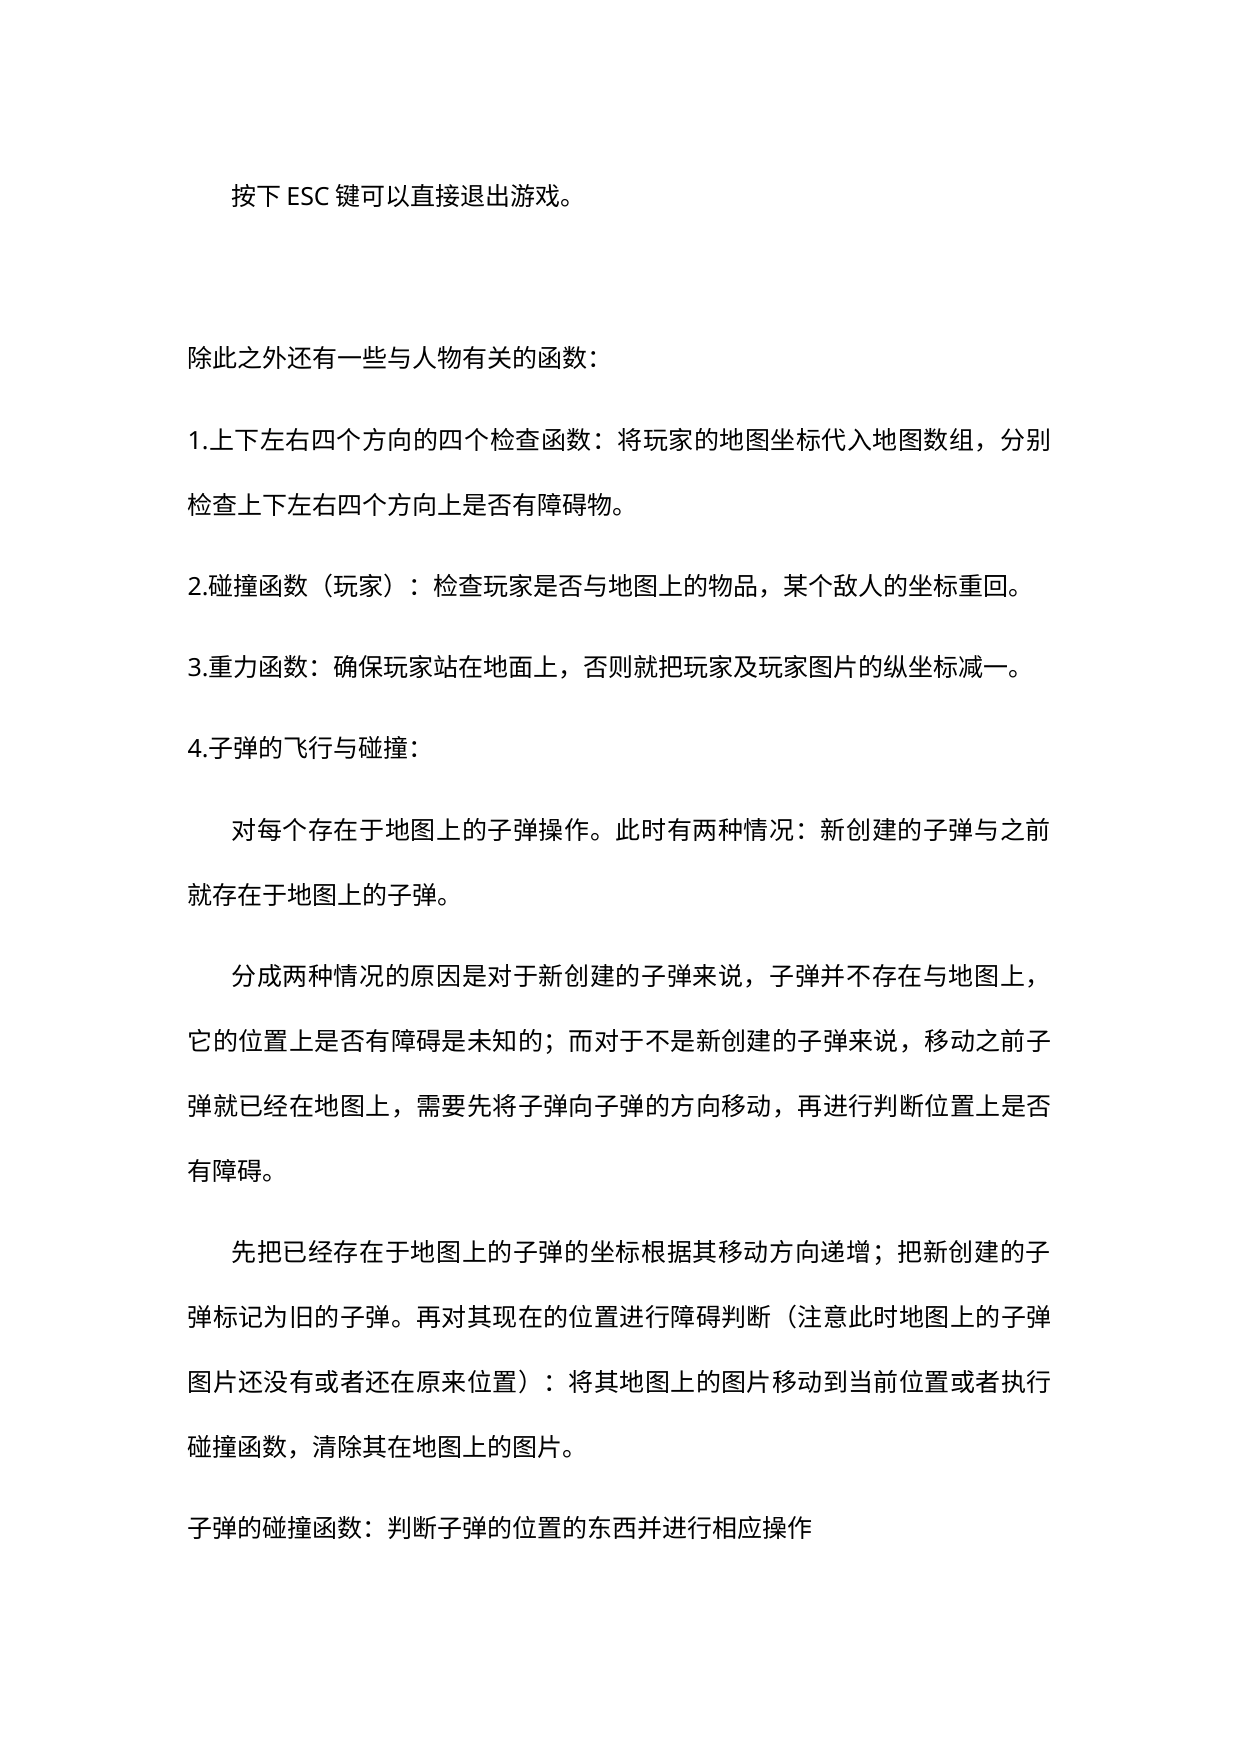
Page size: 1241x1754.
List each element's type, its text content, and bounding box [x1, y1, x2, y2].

text 对每个存在于地图上的子弹操作。此时有两种情况：新创建的子弹与之前就存在于地图上的子弹。 [187, 796, 1053, 926]
text 子弹的碰撞函数：判断子弹的位置的东西并进行相应操作 [187, 1494, 1053, 1559]
text 先把已经存在于地图上的子弹的坐标根据其移动方向递增；把新创建的子弹标记为旧的子弹。再对其现在的位置进行障碍判断（注意此时地图上的子弹图片还没有或者还在原来位置）：将其地图上的图片移动到当前位置或者执行碰撞函数，清除其在地图上的图片。 [187, 1218, 1053, 1478]
text 4.子弹的飞行与碰撞： [187, 714, 1053, 779]
text 1.上下左右四个方向的四个检查函数：将玩家的地图坐标代入地图数组，分别检查上下左右四个方向上是否有障碍物。 [187, 406, 1053, 536]
text 按下ESC键可以直接退出游戏。 [187, 162, 1053, 227]
text 3.重力函数：确保玩家站在地面上，否则就把玩家及玩家图片的纵坐标减一。 [187, 633, 1053, 698]
text 除此之外还有一些与人物有关的函数： [187, 324, 1053, 389]
text 2.碰撞函数（玩家）：检查玩家是否与地图上的物品，某个敌人的坐标重回。 [187, 552, 1053, 617]
text 分成两种情况的原因是对于新创建的子弹来说，子弹并不存在与地图上，它的位置上是否有障碍是未知的；而对于不是新创建的子弹来说，移动之前子弹就已经在地图上，需要先将子弹向子弹的方向移动，再进行判断位置上是否有障碍。 [187, 942, 1053, 1202]
